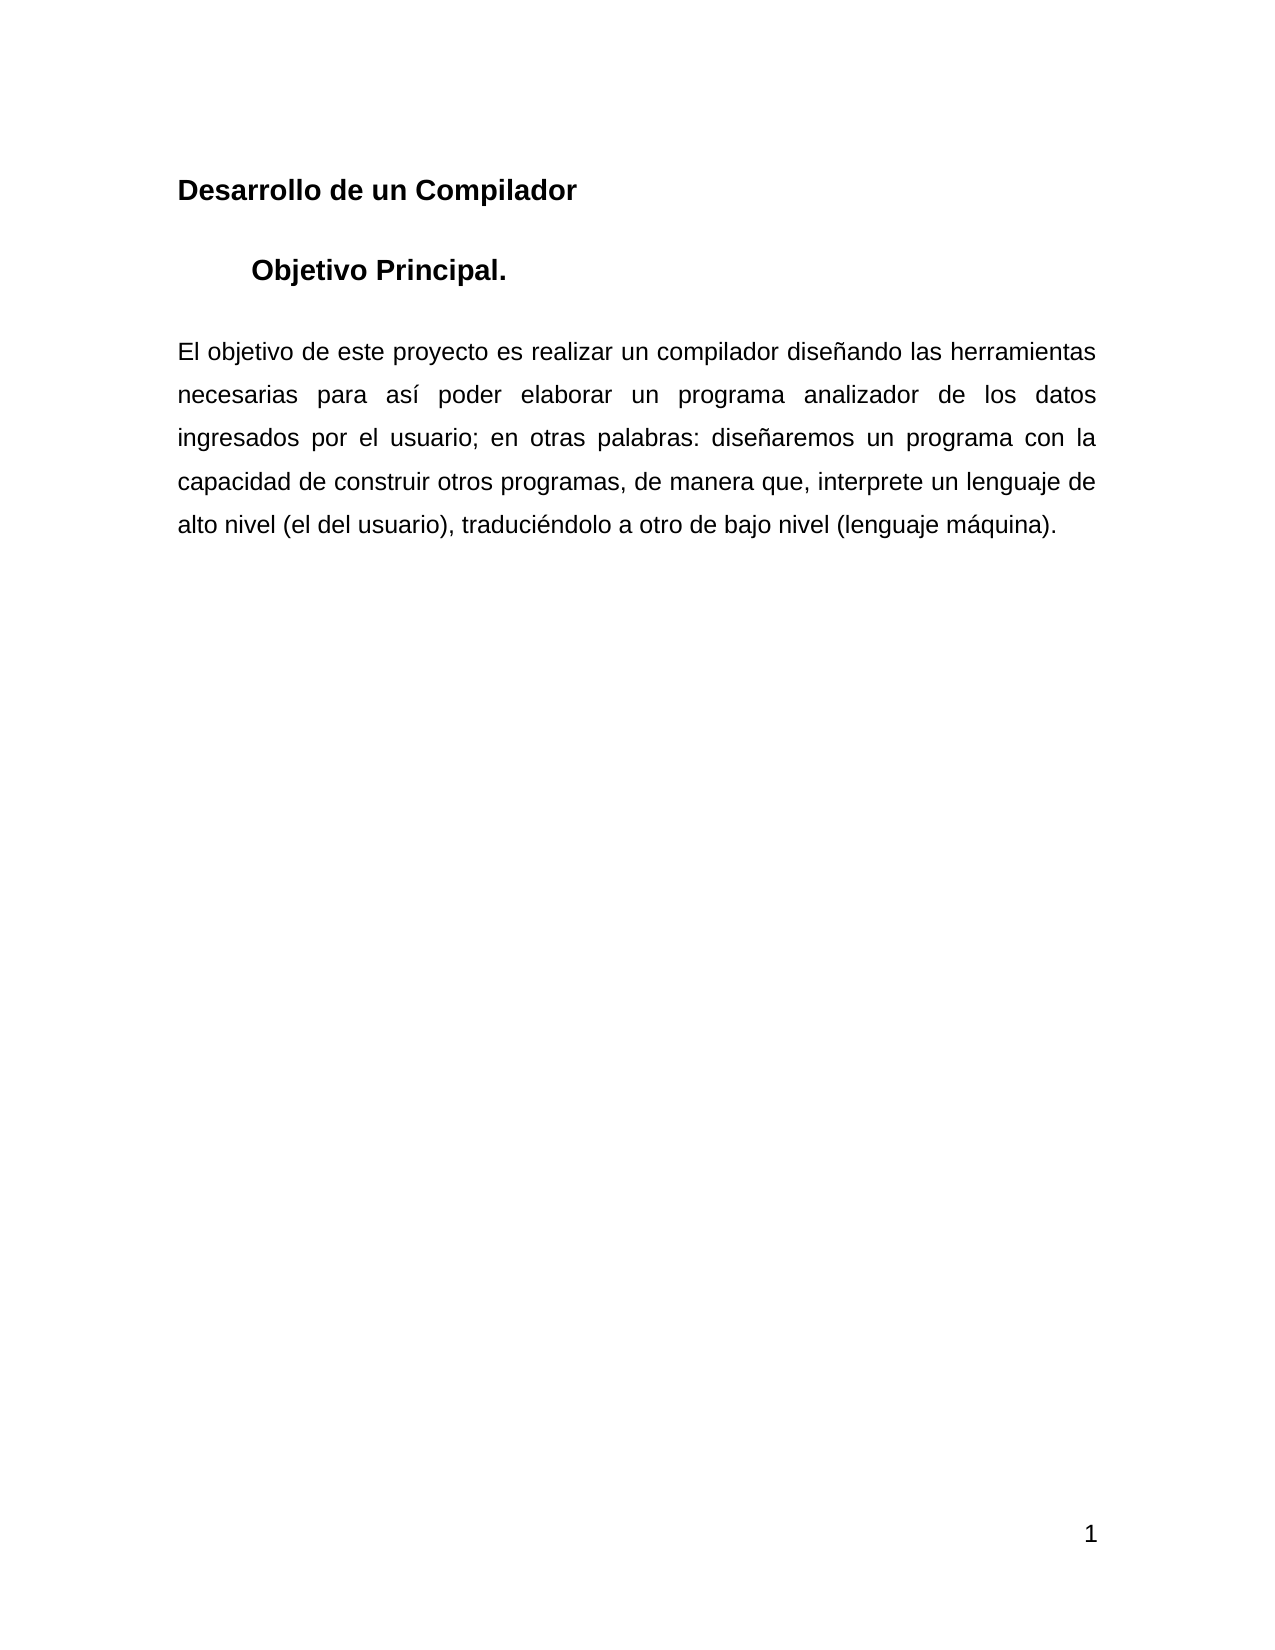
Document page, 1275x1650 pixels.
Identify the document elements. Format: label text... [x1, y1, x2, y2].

subtitle Objetivo Principal. [251, 253, 1098, 287]
subtitle Desarrollo de un Compilador [177, 173, 1098, 206]
subtitle El objetivo de este proyecto es realizar un compilador diseñando las herramientas necesarias para así poder elaborar un programa analizador de los datos ingresados por el usuario; en otras palabras: diseñaremos un programa con la capacidad de construir otros programas, de manera que, interprete un lenguaje de alto nivel (el del usuario), traduciéndolo a otro de bajo nivel (lenguaje máquina). [177, 337, 1098, 538]
